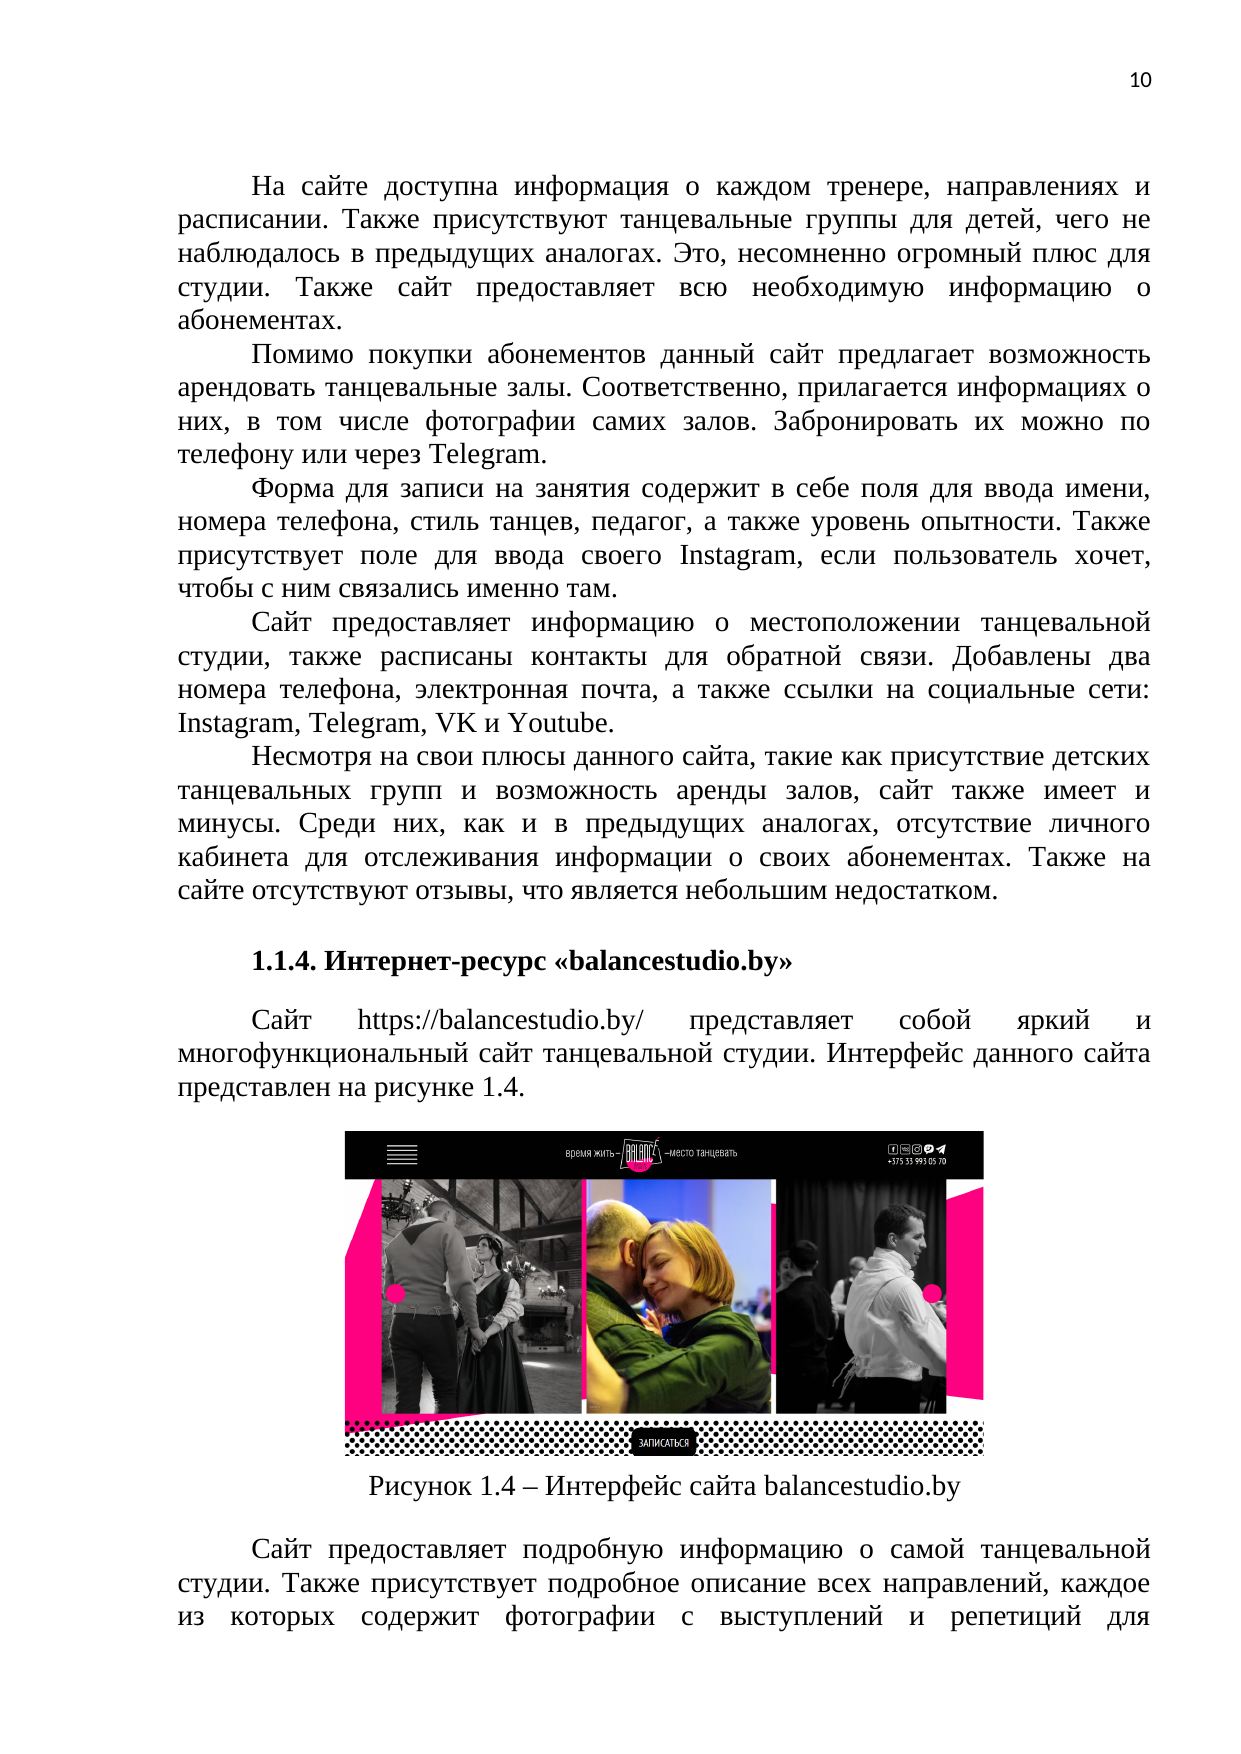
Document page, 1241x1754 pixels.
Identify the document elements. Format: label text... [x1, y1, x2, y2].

text Несмотря на свои плюсы данного сайта, такие как присутствие детских танцевальных групп и возможность аренды залов, сайт также имеет и минусы. Среди них, как и в предыдущих аналогах, отсутствие личного кабинета для отслеживания информации о своих абонементах. Также на сайте отсутствуют отзывы, что является небольшим недостатком. [177, 738, 1152, 906]
picture [344, 1131, 984, 1456]
text Сайт https://balancestudio.by/ представляет собой яркий и многофункциональный сайт танцевальной студии. Интерфейс данного сайта представлен на рисунке 1.4. [177, 1002, 1152, 1103]
text На сайте доступна информация о каждом тренере, направлениях и расписании. Также присутствуют танцевальные группы для детей, чего не наблюдалось в предыдущих аналогах. Это, несомненно огромный плюс для студии. Также сайт предоставляет всю необходимую информацию о абонементах. [177, 168, 1152, 336]
text Рисунок 1.4 – Интерфейс сайта balancestudio.by [177, 1468, 1152, 1502]
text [177, 1531, 1152, 1632]
text Помимо покупки абонементов данный сайт предлагает возможность арендовать танцевальные залы. Соответственно, прилагается информациях о них, в том числе фотографии самих залов. Забронировать их можно по телефону или через Telegram. [177, 336, 1152, 470]
text Сайт предоставляет информацию о местоположении танцевальной студии, также расписаны контакты для обратной связи. Добавлены два номера телефона, электронная почта, а также ссылки на социальные сети: Instagram, Telegram, VK и Youtube. [177, 604, 1152, 738]
subtitle 1.1.4. Интернет-ресурс «balancestudio.by» [177, 943, 1152, 977]
text Форма для записи на занятия содержит в себе поля для ввода имени, номера телефона, стиль танцев, педагог, а также уровень опытности. Также присутствует поле для ввода своего Instagram, если пользователь хочет, чтобы с ним связались именно там. [177, 470, 1152, 604]
